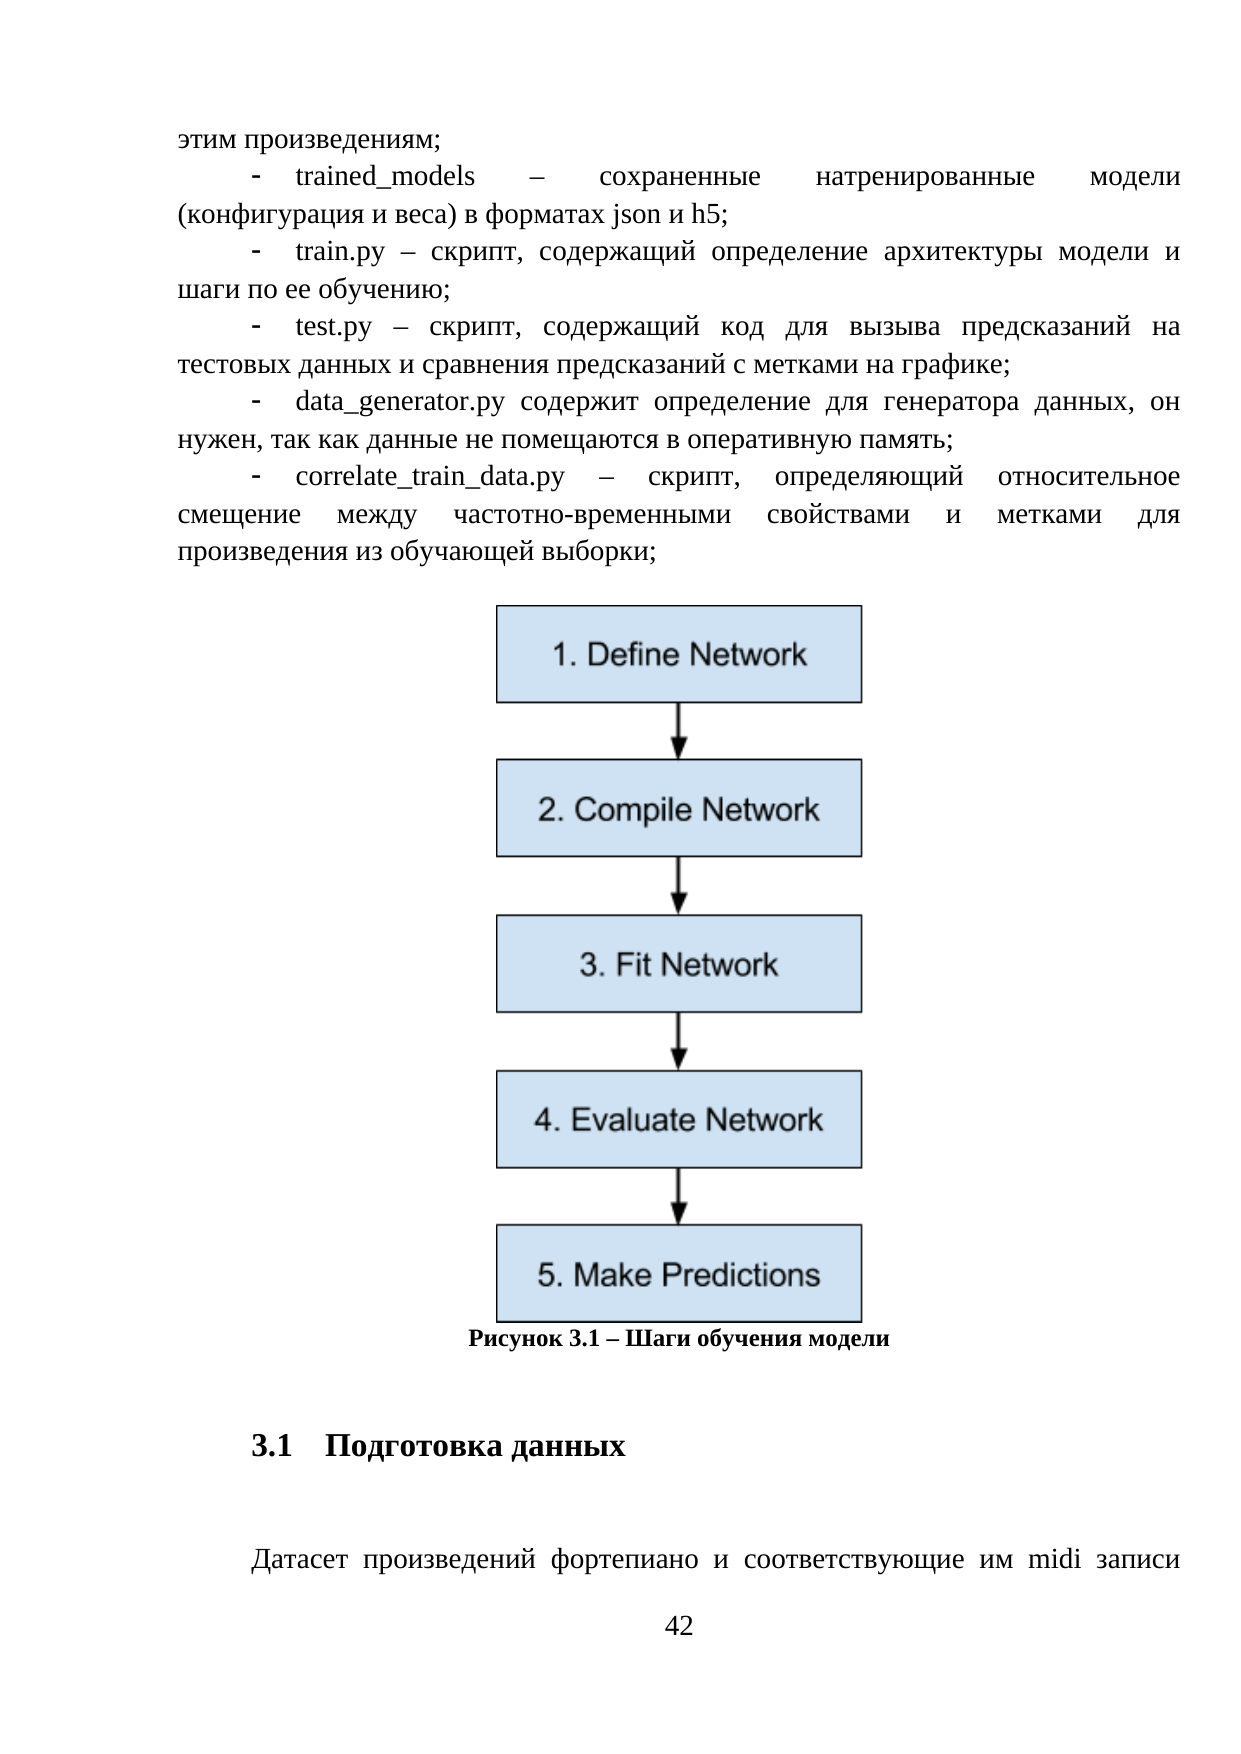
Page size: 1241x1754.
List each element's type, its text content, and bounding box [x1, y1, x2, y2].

list trained_models – сохраненные натренированные модели (конфигурация и веса) в форматах json и h5; [177, 156, 1181, 231]
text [177, 1539, 1181, 1576]
text Подготовка данных [177, 1426, 1181, 1464]
list train.py – скрипт, содержащий определение архитектуры модели и шаги по ее обучению; [177, 231, 1181, 306]
list data_generator.py содержит определение для генератора данных, он нужен, так как данные не помещаются в оперативную память; [177, 381, 1181, 456]
text Рисунок 3.1 – Шаги обучения модели [177, 1323, 1181, 1351]
list test.py – скрипт, содержащий код для вызыва предсказаний на тестовых данных и сравнения предсказаний с метками на графике; [177, 306, 1181, 381]
picture [496, 605, 863, 1323]
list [177, 118, 1181, 156]
list correlate_train_data.py – скрипт, определяющий относительное смещение между частотно-временными свойствами и метками для произведения из обучающей выборки; [177, 456, 1181, 568]
